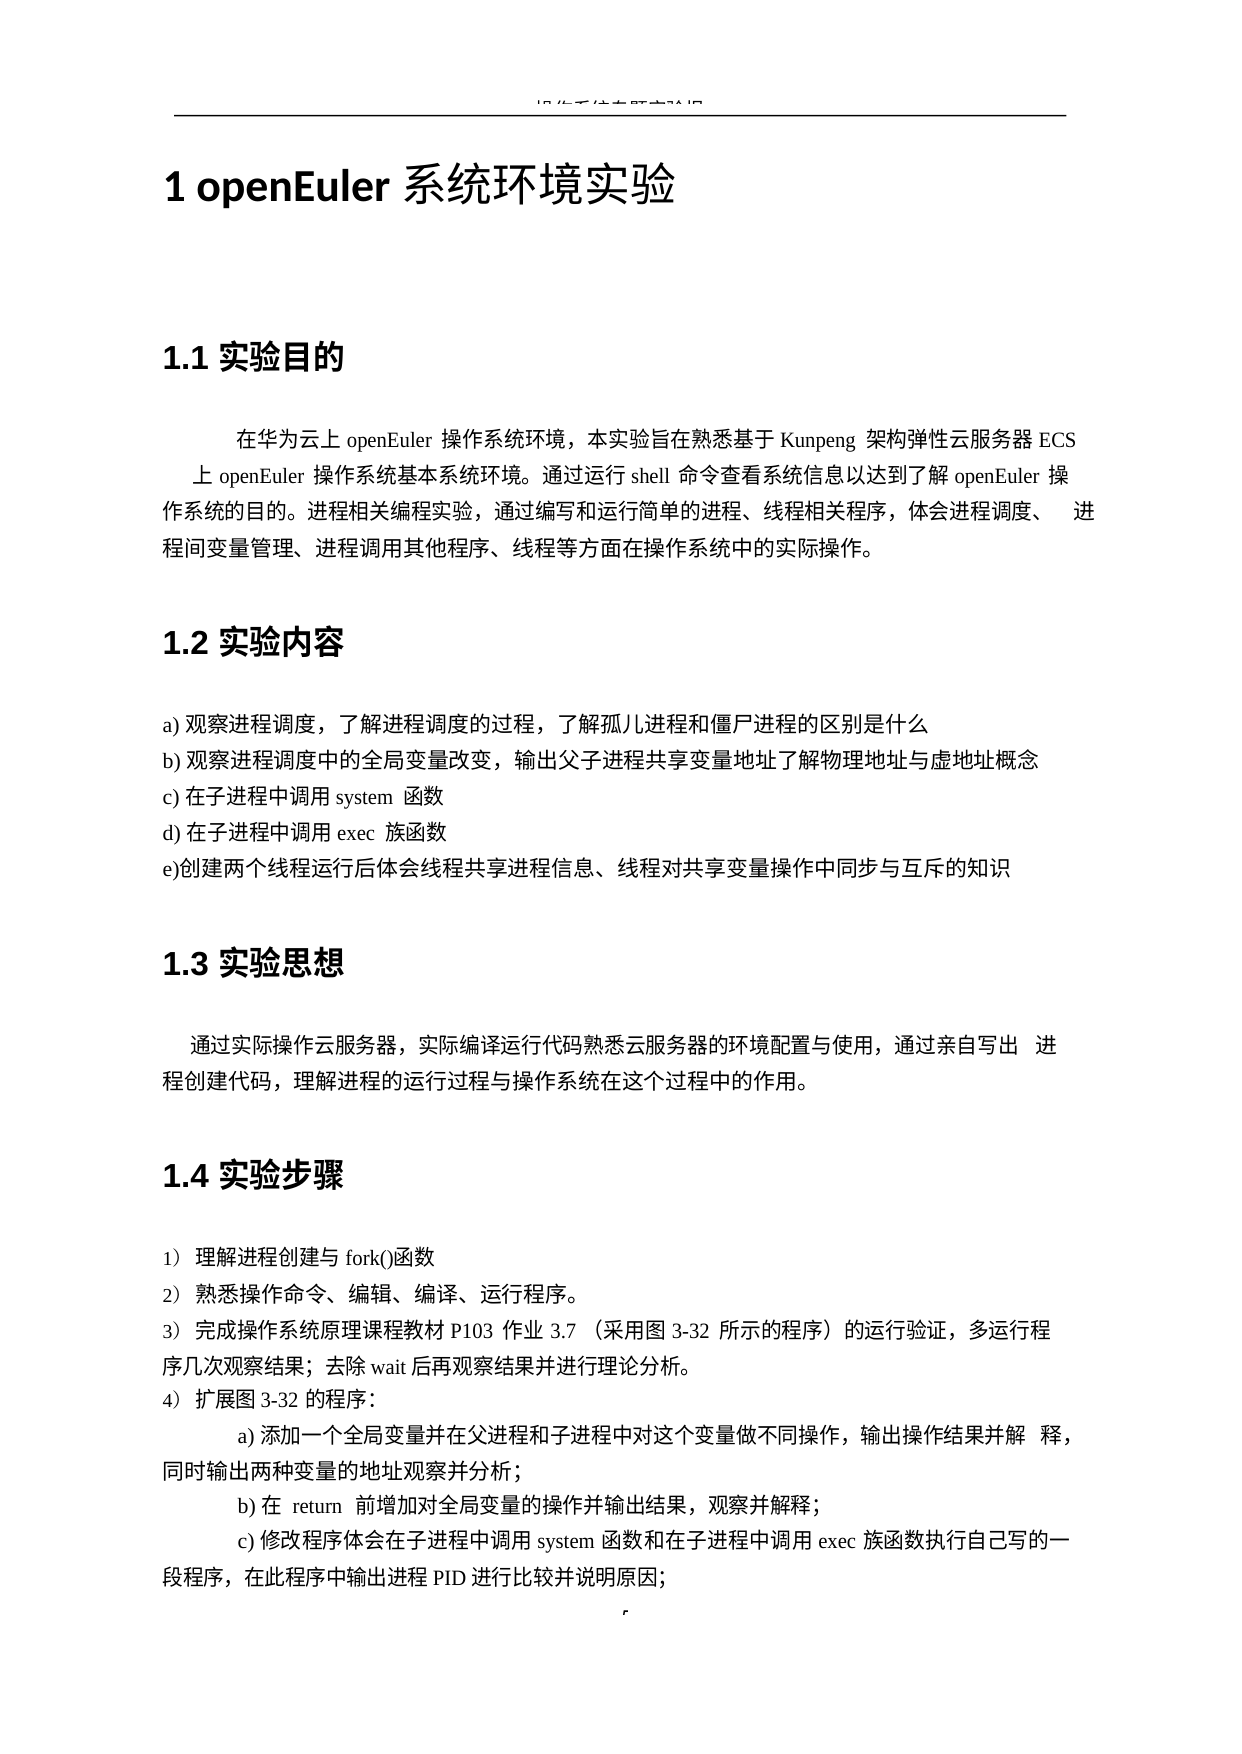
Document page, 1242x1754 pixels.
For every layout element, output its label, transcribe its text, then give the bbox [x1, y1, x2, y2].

text 在华为云上 openEuler 操作系统环境，本实验旨在熟悉基于 Kunpeng 架构弹性云服务器 ECS [152, 422, 1076, 453]
list 在子进程中调用 exec 族函数 [162, 815, 1114, 847]
list 添加一个全局变量并在父进程和子进程中对这个变量做不同操作，输出操作结果并解 释，同时输出两种变量的地址观察并分析； [162, 1418, 1069, 1486]
subtitle 实验思想 [162, 936, 1114, 984]
list 观察进程调度中的全局变量改变，输出父子进程共享变量地址了解物理地址与虚地址概念 [162, 743, 1114, 774]
list 修改程序体会在子进程中调用 system 函数和在子进程中调用 exec 族函数执行自己写的一段程序，在此程序中输出进程 PID 进行比较并说明原因； [162, 1523, 1081, 1591]
list openEuler 系统环境实验 [162, 148, 1114, 215]
list 在 return 前增加对全局变量的操作并输出结果，观察并解释； [237, 1491, 1114, 1519]
list 创建两个线程运行后体会线程共享进程信息、线程对共享变量操作中同步与互斥的知识 [162, 851, 1114, 883]
list 观察进程调度，了解进程调度的过程，了解孤儿进程和僵尸进程的区别是什么 [162, 707, 1114, 738]
list 理解进程创建与 fork()函数 [162, 1240, 1114, 1272]
list 熟悉操作命令、编辑、编译、运行程序。 [162, 1277, 1114, 1308]
list 扩展图 3-32 的程序： [162, 1385, 1114, 1413]
text 通过实际操作云服务器，实际编译运行代码熟悉云服务器的环境配置与使用，通过亲自写出 进程创建代码，理解进程的运行过程与操作系统在这个过程中的作用。 [162, 1028, 1065, 1096]
text 上 openEuler 操作系统基本系统环境。通过运行 shell 命令查看系统信息以达到了解 openEuler 操 [152, 458, 1069, 490]
text 作系统的目的。进程相关编程实验，通过编写和运行简单的进程、线程相关程序，体会进程调度、 进程间变量管理、进程调用其他程序、线程等方面在操作系统中的实际操作。 [162, 494, 1103, 562]
subtitle 实验步骤 [162, 1149, 1114, 1197]
list 完成操作系统原理课程教材 P103 作业 3.7 （采用图 3-32 所示的程序）的运行验证，多运行程序几次观察结果；去除 wait 后再观察结果并进行理论分析。 [162, 1313, 1060, 1381]
list 在子进程中调用 system 函数 [162, 779, 1114, 811]
subtitle 实验内容 [162, 616, 1114, 664]
subtitle 实验目的 [162, 331, 1114, 379]
